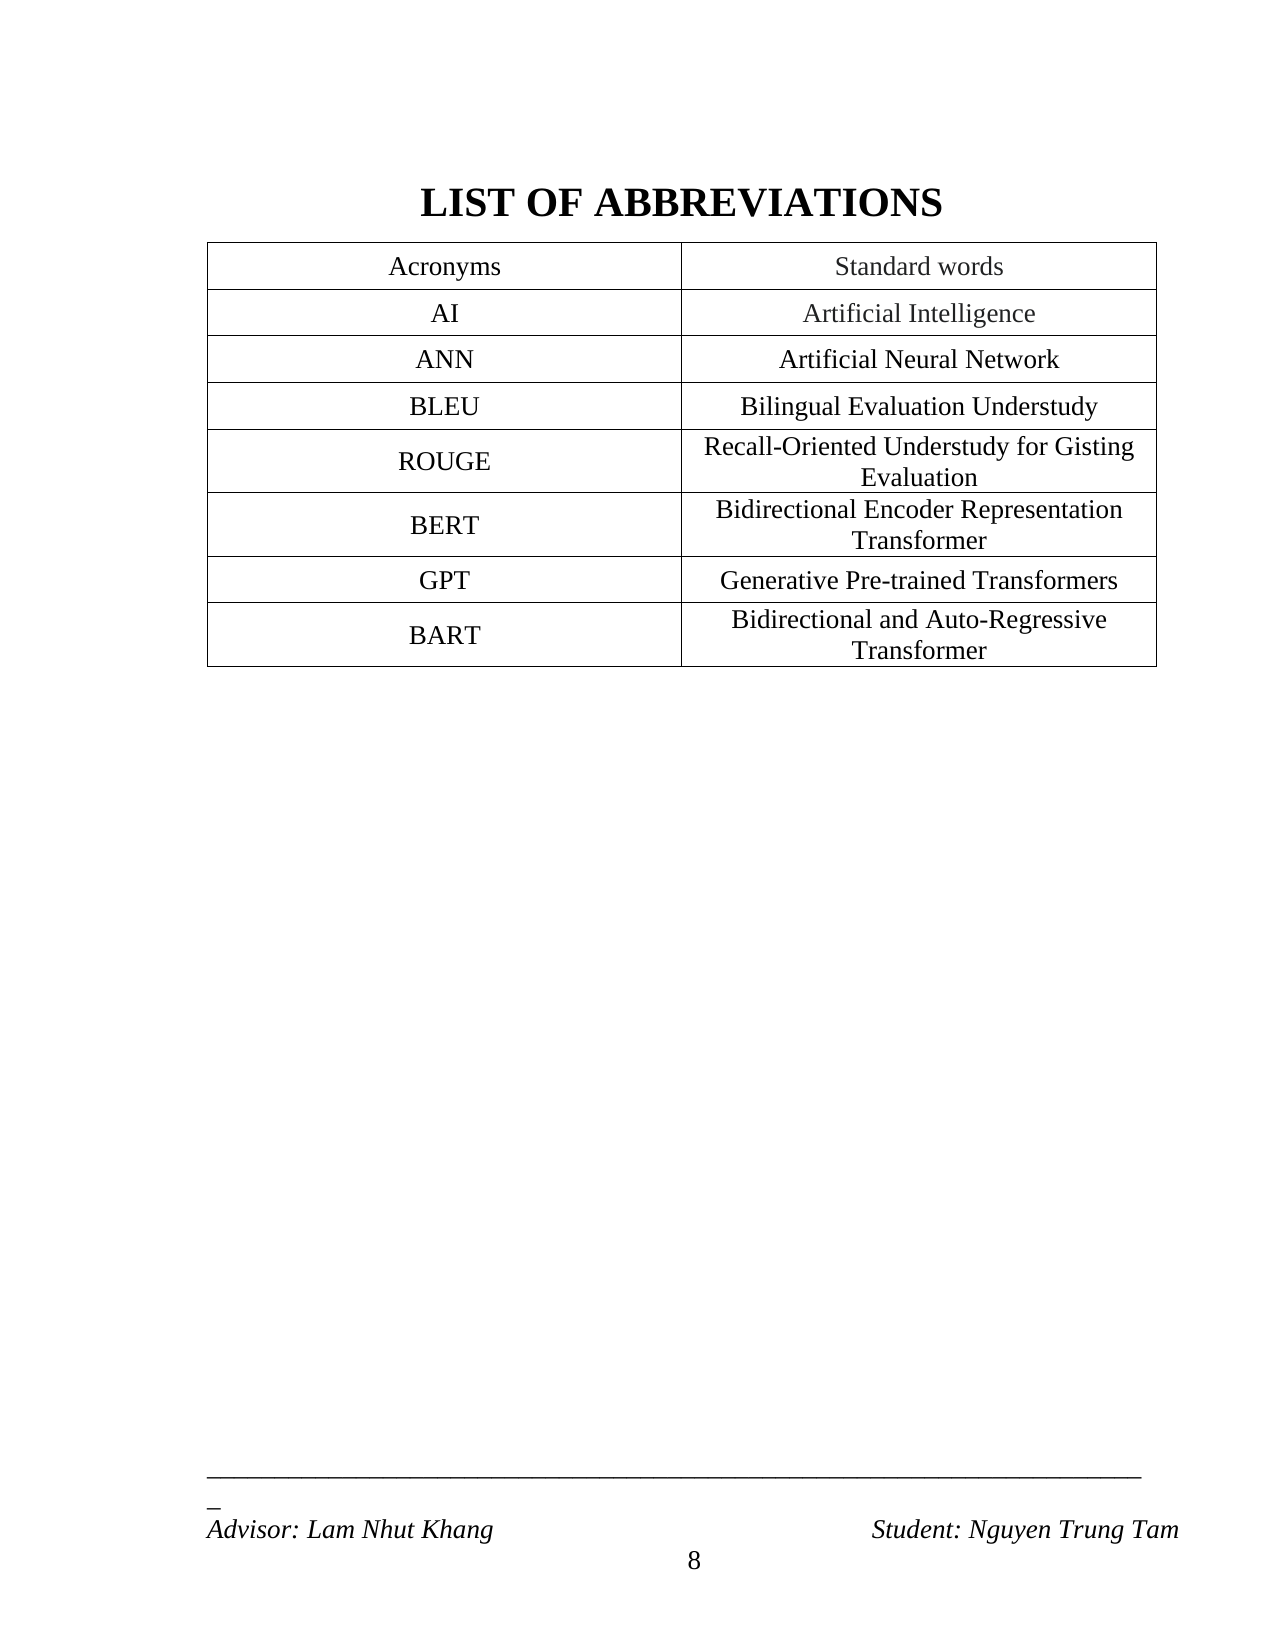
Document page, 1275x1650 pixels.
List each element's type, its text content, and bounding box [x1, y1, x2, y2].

table_cell Artificial Intelligence [682, 290, 1156, 335]
table_cell BART [208, 603, 681, 666]
table_cell Recall-Oriented Understudy for Gisting Evaluation [682, 430, 1156, 492]
table_cell BLEU [208, 383, 681, 429]
table_cell ROUGE [208, 430, 681, 492]
table_cell GPT [208, 557, 681, 602]
table_cell Artificial Neural Network [682, 336, 1156, 382]
table_cell AI [208, 290, 681, 335]
table_cell Bidirectional and Auto-Regressive Transformer [682, 603, 1156, 666]
table_cell BERT [208, 493, 681, 556]
table_cell ANN [208, 336, 681, 382]
text LIST OF ABBREVIATIONS [207, 177, 1157, 225]
table_cell Bidirectional Encoder Representation Transformer [682, 493, 1156, 556]
table_header Acronyms [208, 243, 681, 288]
table_header Standard words [682, 243, 1156, 288]
table_cell Bilingual Evaluation Understudy [682, 383, 1156, 429]
table_cell Generative Pre-trained Transformers [682, 557, 1156, 602]
